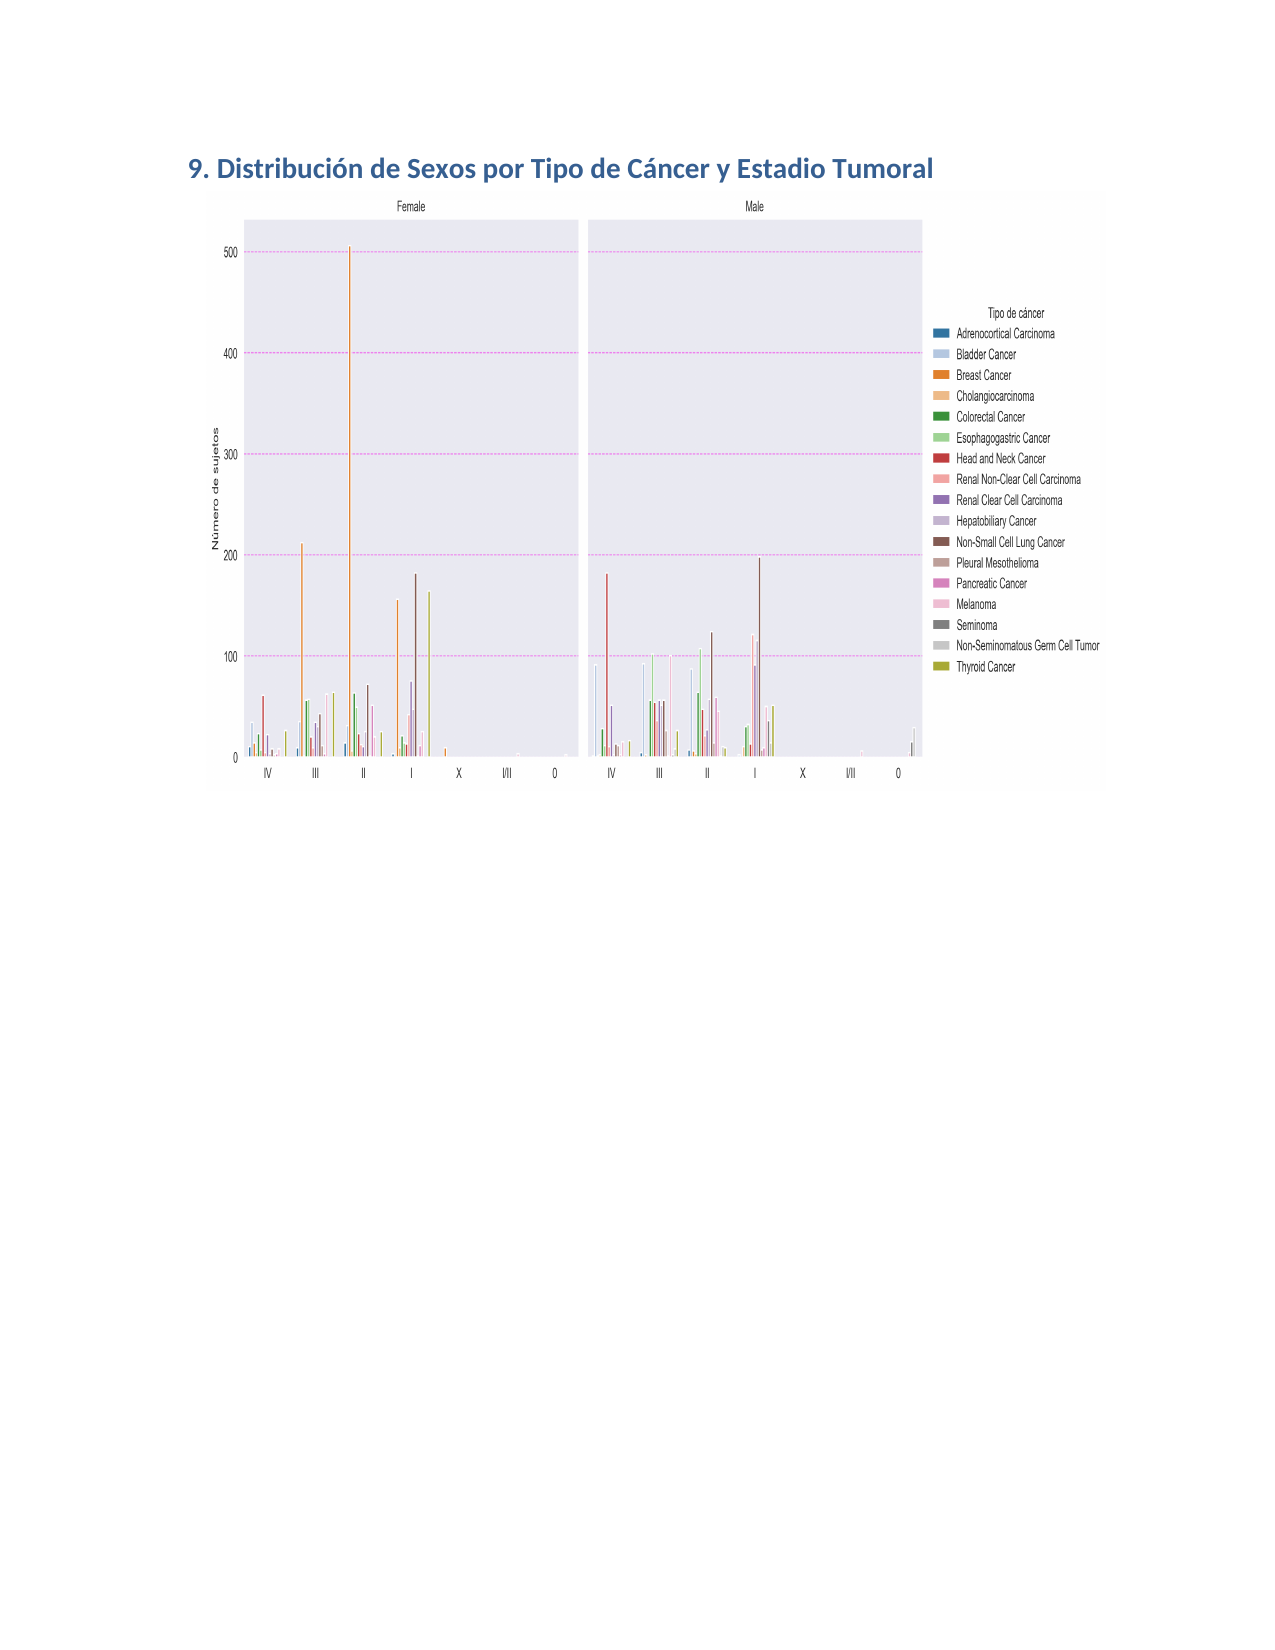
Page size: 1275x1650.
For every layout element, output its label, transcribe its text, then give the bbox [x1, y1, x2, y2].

subtitle 9. Distribución de Sexos por Tipo de Cáncer y Estadio Tumoral [187, 150, 1087, 186]
picture [206, 191, 1107, 791]
